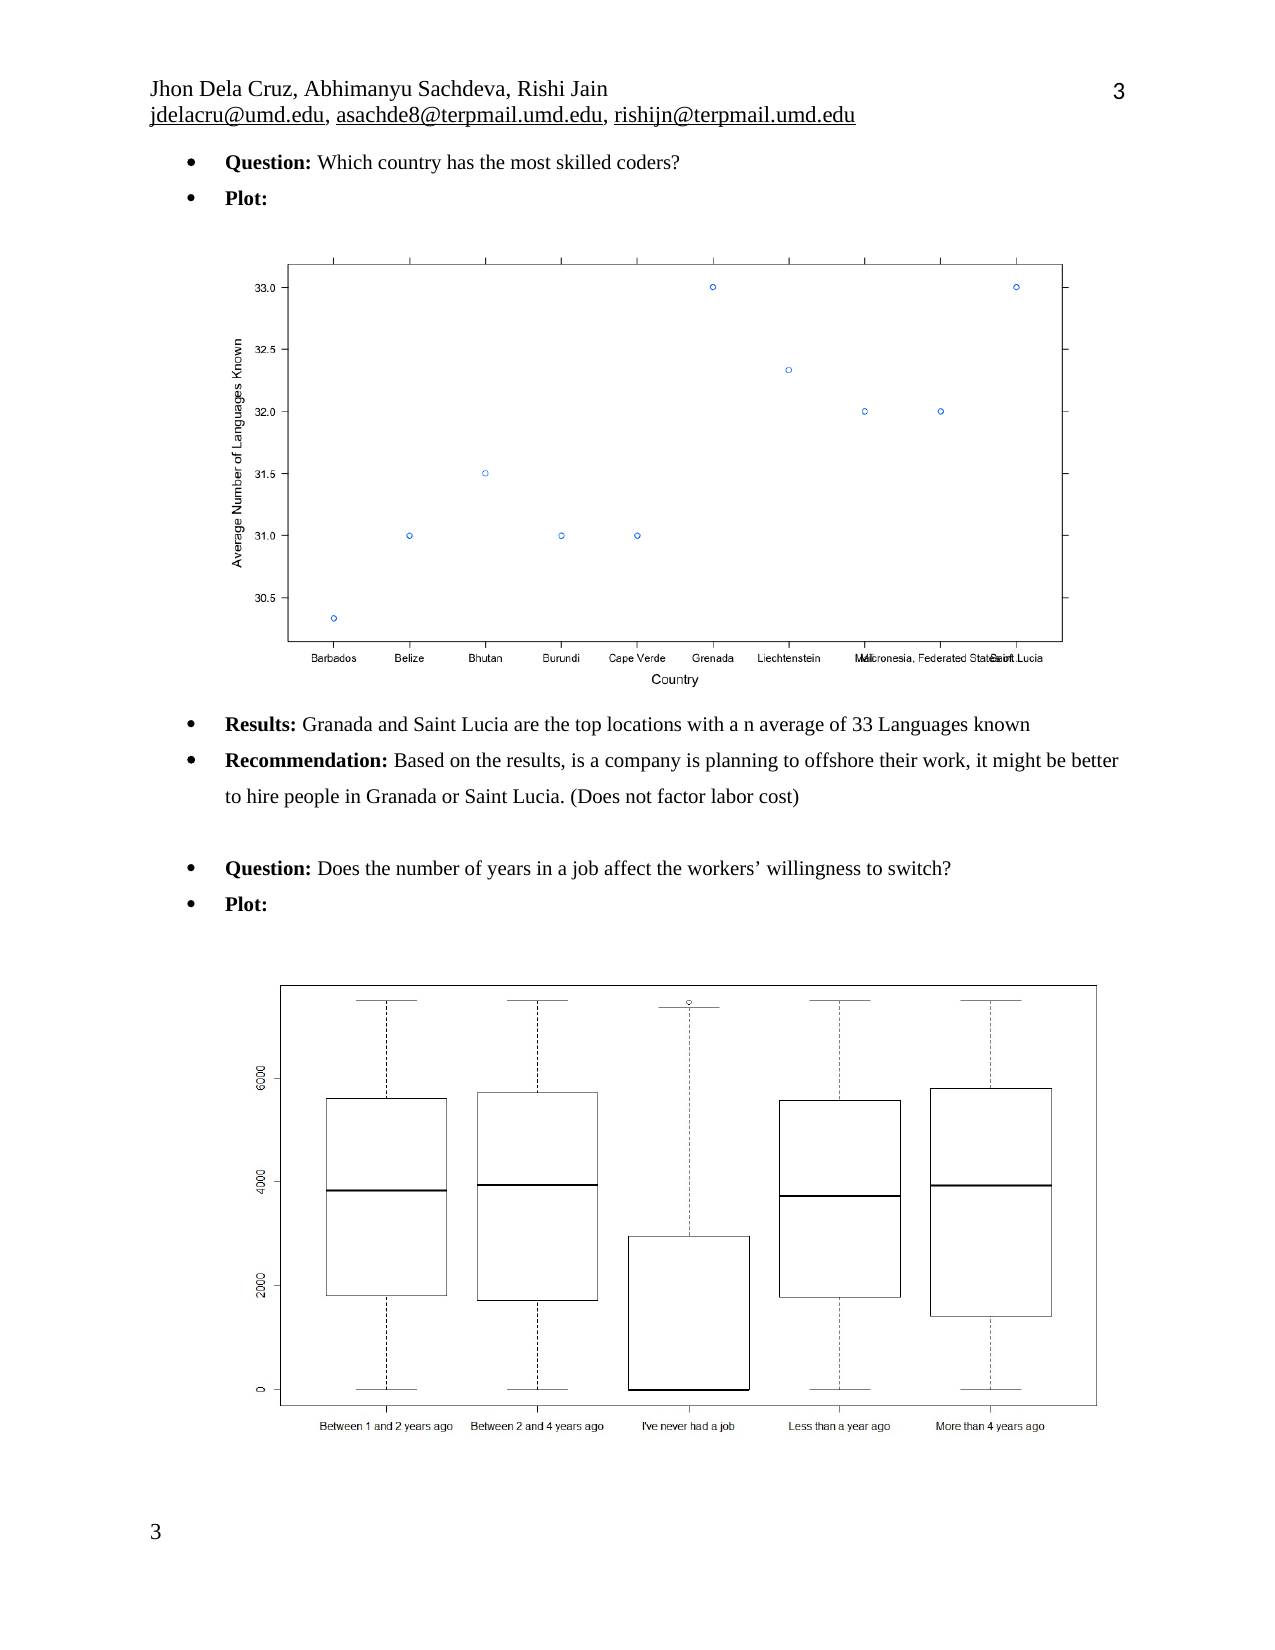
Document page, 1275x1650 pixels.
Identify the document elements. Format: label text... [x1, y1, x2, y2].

picture [225, 225, 1094, 697]
list Results: Granada and Saint Lucia are the top locations with a n average of 33 Languages known [187, 711, 1125, 736]
list Question: Which country has the most skilled coders? [187, 150, 1125, 174]
list Question: Does the number of years in a job affect the workers’ willingness to switch? [187, 856, 1125, 880]
picture [225, 931, 1124, 1474]
list Recommendation: Based on the results, is a company is planning to offshore their work, it might be better to hire people in Granada or Saint Lucia. (Does not factor labor cost) [187, 747, 1125, 808]
